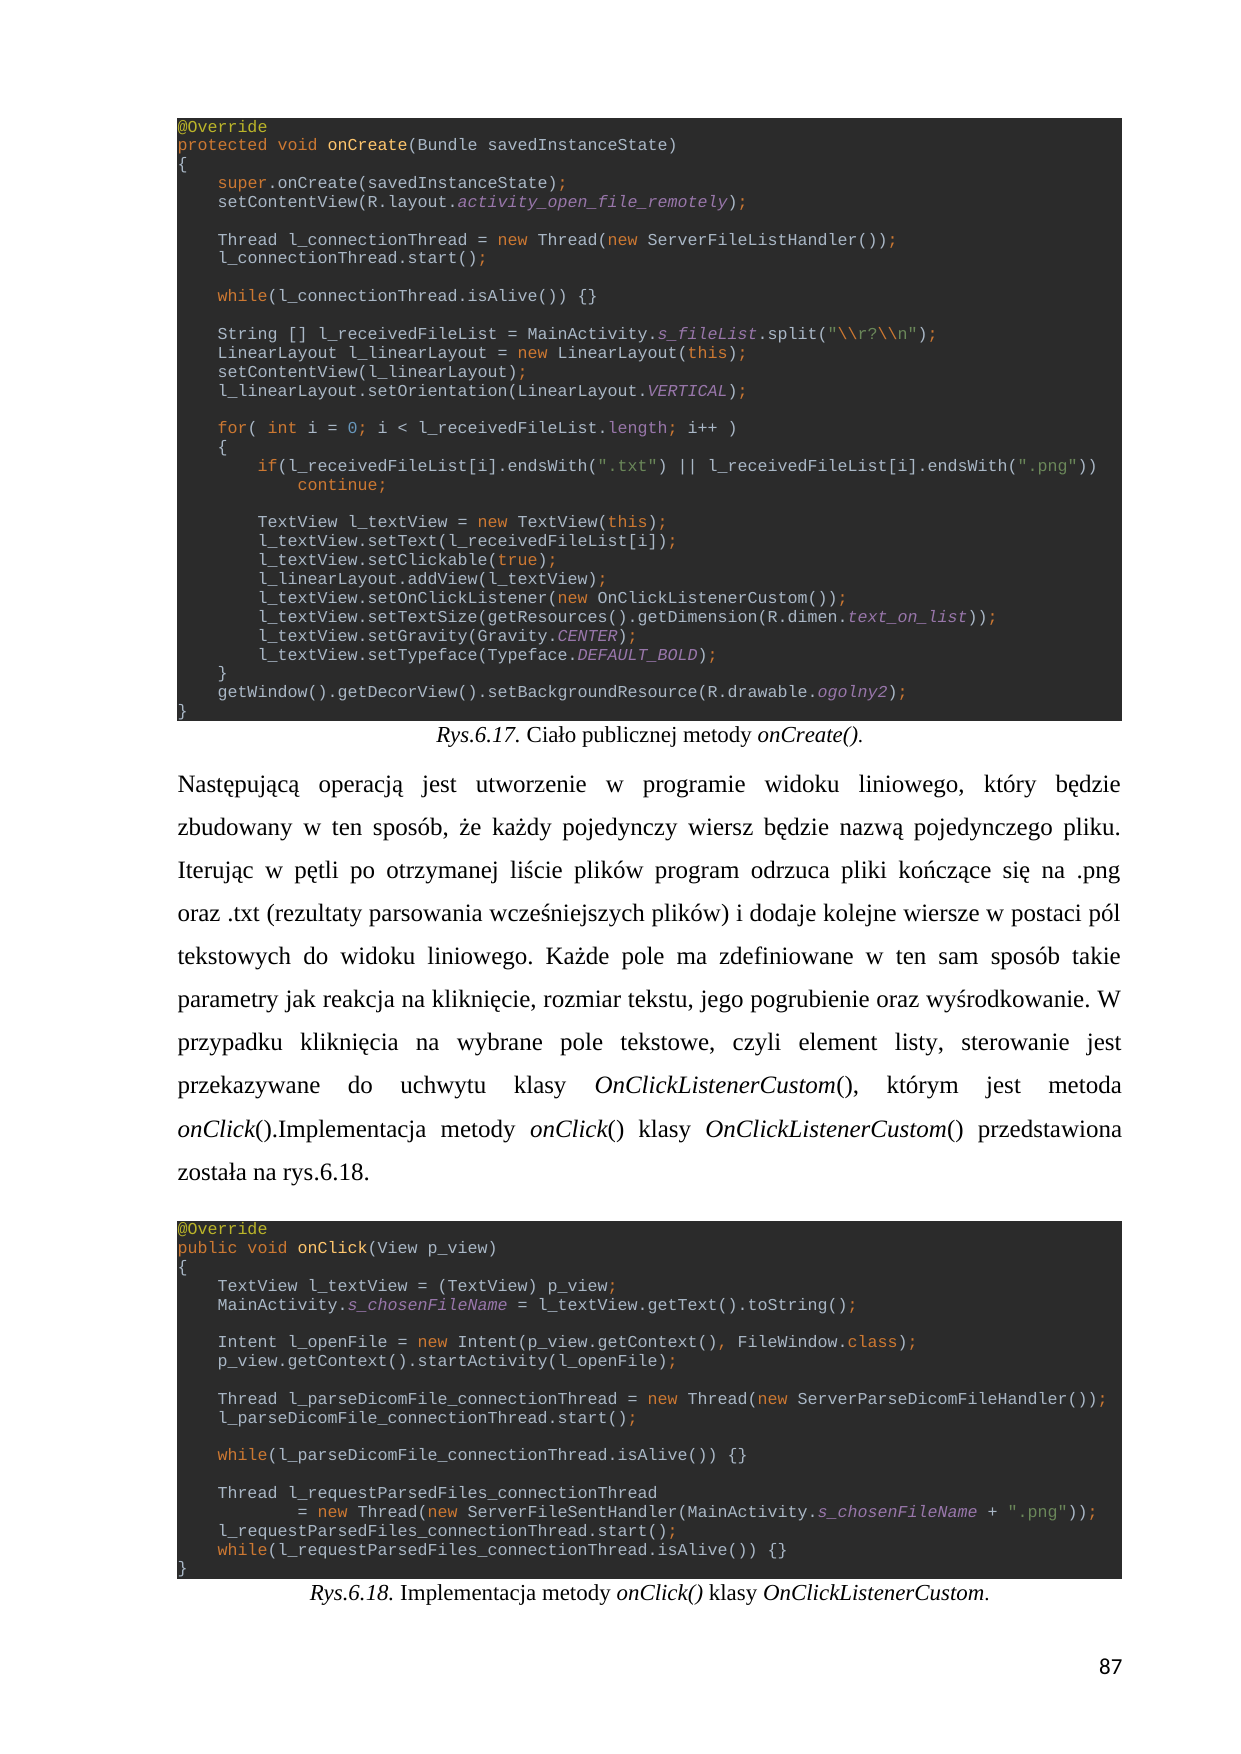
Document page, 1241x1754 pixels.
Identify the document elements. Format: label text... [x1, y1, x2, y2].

text Rys.6.18. Implementacja metody onClick() klasy OnClickListenerCustom. [177, 1579, 1122, 1605]
text @Override protected void onCreate(Bundle savedInstanceState) { super.onCreate(savedInstanceState); setContentView(R.layout.activity_open_file_remotely); Thread l_connectionThread = new Thread(new ServerFileListHandler()); l_connectionThread.start(); while(l_connectionThread.isAlive()) {} String [] l_receivedFileList = MainActivity.s_fileList.split("\\r?\\n"); LinearLayout l_linearLayout = new LinearLayout(this); setContentView(l_linearLayout); l_linearLayout.setOrientation(LinearLayout.VERTICAL); for( int i = 0; i < l_receivedFileList.length; i++ ) { if(l_receivedFileList[i].endsWith(".txt") || l_receivedFileList[i].endsWith(".png")) continue; TextView l_textView = new TextView(this); l_textView.setText(l_receivedFileList[i]); l_textView.setClickable(true); l_linearLayout.addView(l_textView); l_textView.setOnClickListener(new OnClickListenerCustom()); l_textView.setTextSize(getResources().getDimension(R.dimen.text_on_list)); l_textView.setGravity(Gravity.CENTER); l_textView.setTypeface(Typeface.DEFAULT_BOLD); } getWindow().getDecorView().setBackgroundResource(R.drawable.ogolny2); } [177, 118, 1122, 721]
text Następującą operacją jest utworzenie w programie widoku liniowego, który będzie zbudowany w ten sposób, że każdy pojedynczy wiersz będzie nazwą pojedynczego pliku. Iterując w pętli po otrzymanej liście plików program odrzuca pliki kończące się na .png oraz .txt (rezultaty parsowania wcześniejszych plików) i dodaje kolejne wiersze w postaci pól tekstowych do widoku liniowego. Każde pole ma zdefiniowane w ten sam sposób takie parametry jak reakcja na kliknięcie, rozmiar tekstu, jego pogrubienie oraz wyśrodkowanie. W przypadku kliknięcia na wybrane pole tekstowe, czyli element listy, sterowanie jest przekazywane do uchwytu klasy OnClickListenerCustom(), którym jest metoda onClick().Implementacja metody onClick() klasy OnClickListenerCustom() przedstawiona została na rys.6.18. [177, 769, 1122, 1186]
text @Override public void onClick(View p_view) { TextView l_textView = (TextView) p_view; MainActivity.s_chosenFileName = l_textView.getText().toString(); Intent l_openFile = new Intent(p_view.getContext(), FileWindow.class); p_view.getContext().startActivity(l_openFile); Thread l_parseDicomFile_connectionThread = new Thread(new ServerParseDicomFileHandler()); l_parseDicomFile_connectionThread.start(); while(l_parseDicomFile_connectionThread.isAlive()) {} Thread l_requestParsedFiles_connectionThread = new Thread(new ServerFileSentHandler(MainActivity.s_chosenFileName + ".png")); l_requestParsedFiles_connectionThread.start(); while(l_requestParsedFiles_connectionThread.isAlive()) {} } [177, 1221, 1122, 1579]
text Rys.6.17. Ciało publicznej metody onCreate(). [177, 721, 1122, 748]
